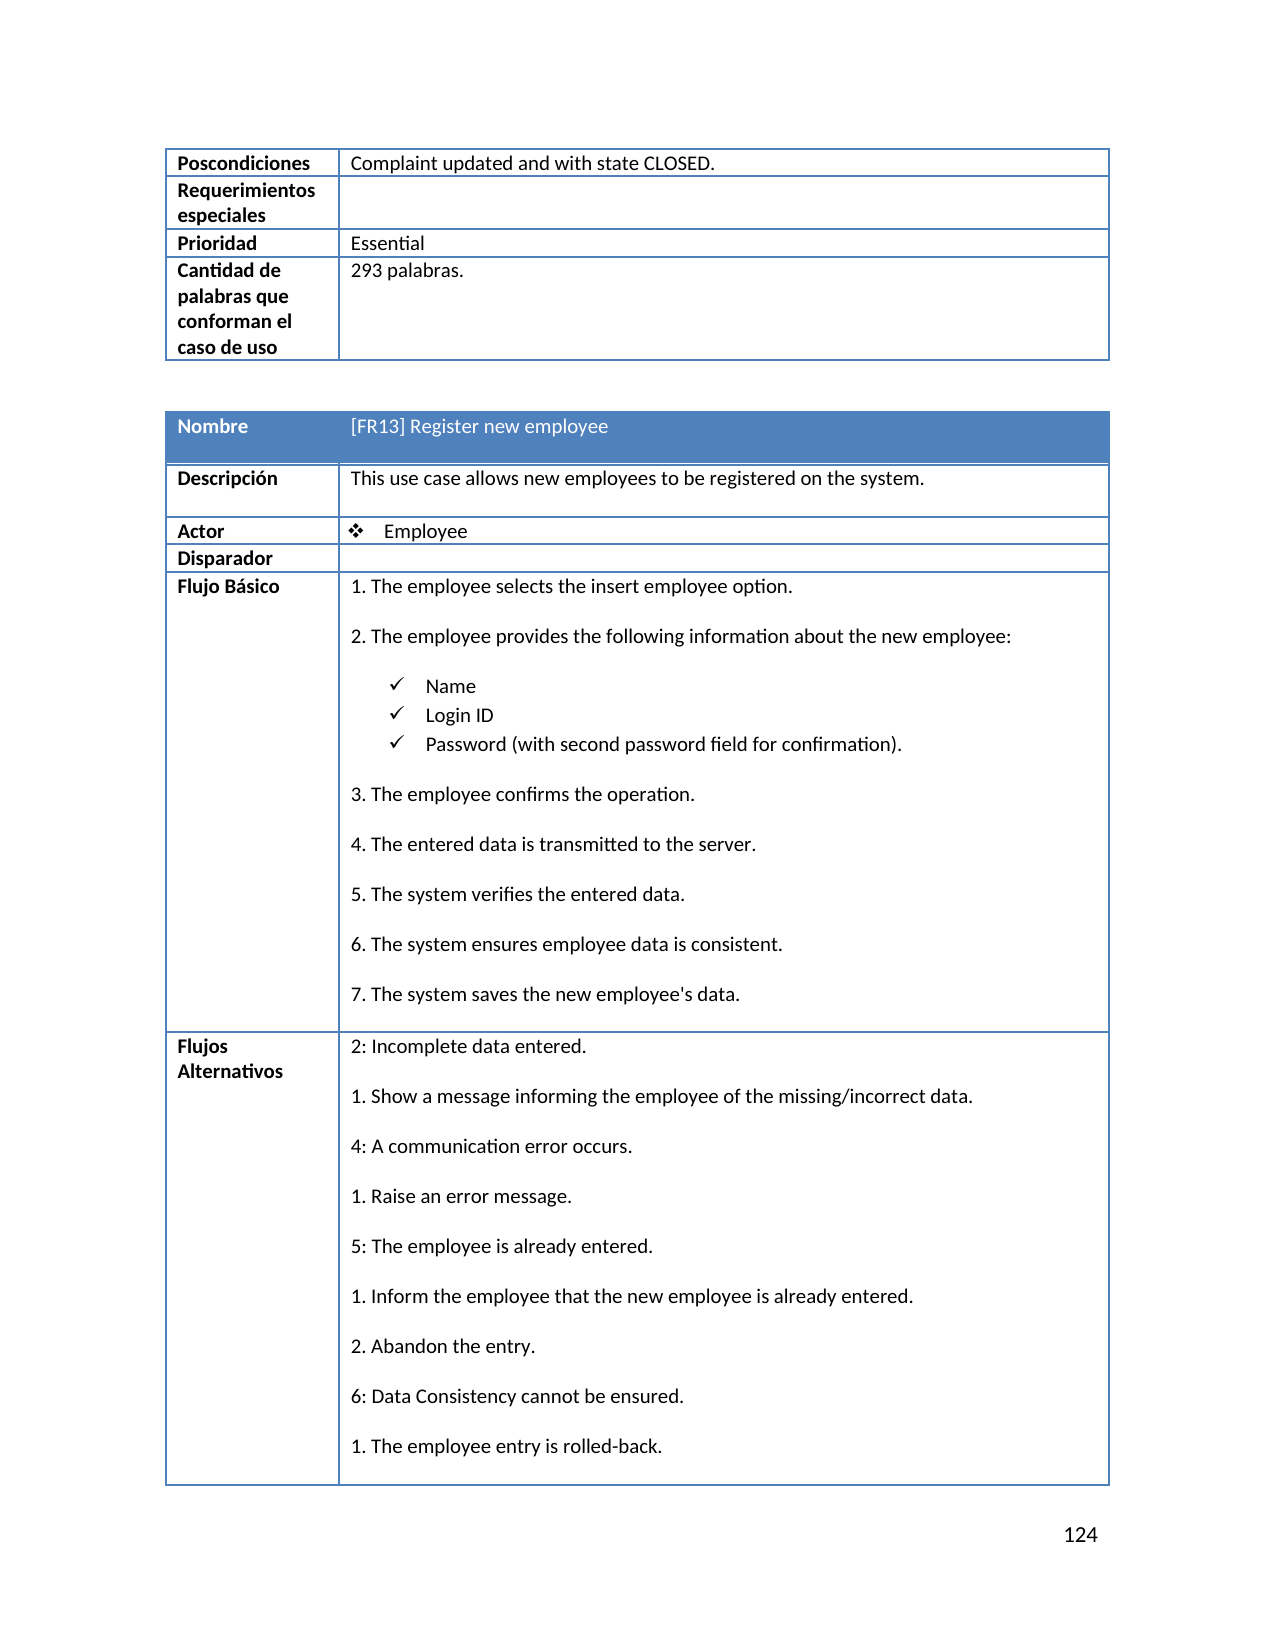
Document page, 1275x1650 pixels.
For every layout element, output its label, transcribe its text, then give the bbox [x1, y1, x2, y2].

table_cell This use case allows new employees to be registered on the system. [340, 466, 1108, 516]
table_cell Descripción [167, 466, 338, 516]
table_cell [340, 1033, 1108, 1483]
table_cell 293 palabras. [340, 258, 1108, 359]
table_cell [340, 545, 1108, 571]
table_cell Requerimientos especiales [167, 177, 338, 228]
table_cell [340, 177, 1108, 228]
table_cell Essential [340, 230, 1108, 256]
table_header [FR13] Register new employee [340, 414, 1108, 463]
table_cell Prioridad [167, 230, 338, 256]
table_cell Poscondiciones [167, 150, 338, 175]
table_cell 1. The employee selects the insert employee option. 2. The employee provides the following information about the new employee: Name Login ID Password (with second password field for confirmation). 3. The employee confirms the operation. 4. The entered data is transmitted to the server. 5. The system verifies the entered data. 6. The system ensures employee data is consistent. 7. The system saves the new employee's data. [340, 573, 1108, 1031]
table_cell Cantidad de palabras que conforman el caso de uso [167, 258, 338, 359]
table_cell Disparador [167, 545, 338, 571]
table_cell Actor [167, 518, 338, 543]
table_header Nombre [167, 414, 338, 463]
table_cell Flujo Básico [167, 573, 338, 1031]
table_cell Employee [340, 518, 1108, 543]
table_cell Flujos Alternativos [167, 1033, 338, 1483]
table_cell Complaint updated and with state CLOSED. [340, 150, 1108, 175]
